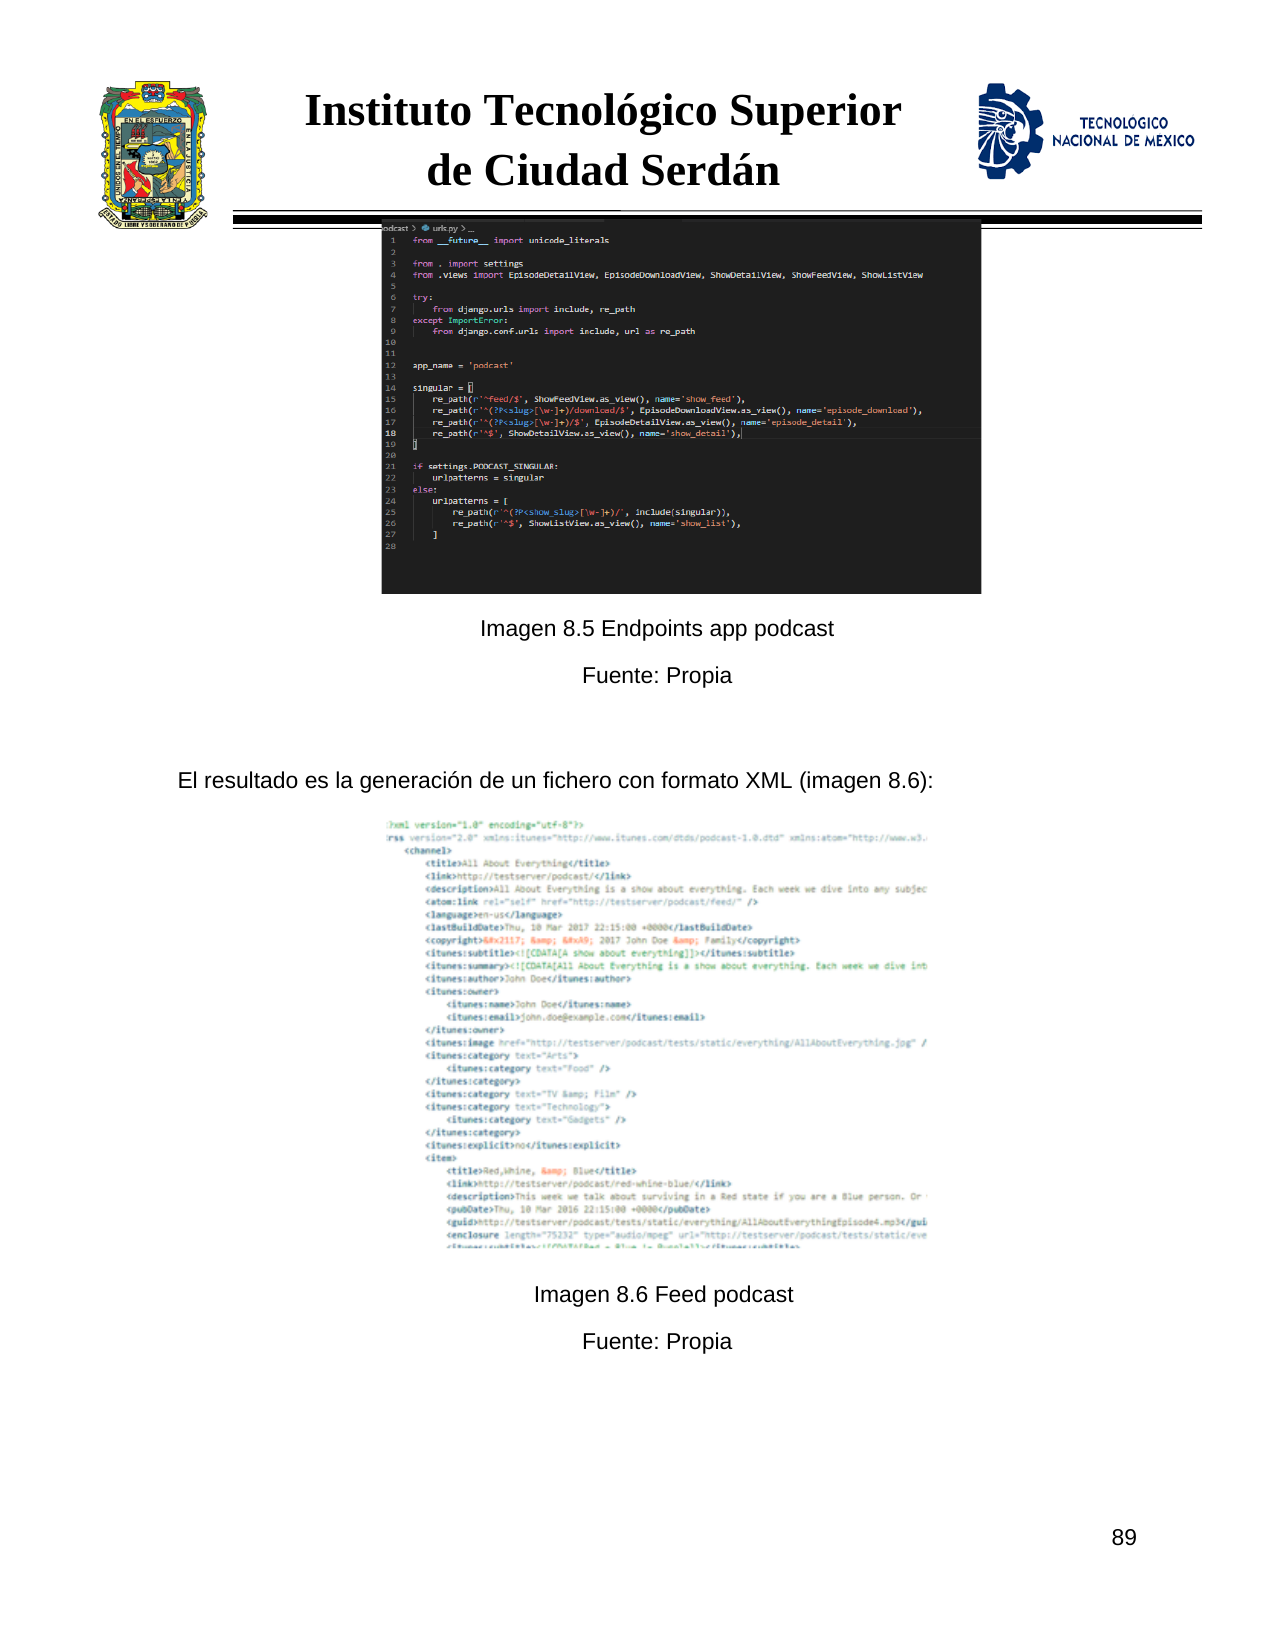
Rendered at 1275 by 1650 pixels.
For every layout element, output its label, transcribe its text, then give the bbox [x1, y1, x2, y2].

picture [968, 45, 1209, 216]
text Fuente: Propia [177, 662, 1137, 689]
text El resultado es la generación de un fichero con formato XML (imagen 8.6): [177, 767, 1137, 794]
text Imagen 8.6 Feed podcast [177, 1281, 1137, 1307]
text Imagen 8.5 Endpoints app podcast [177, 615, 1137, 642]
picture [386, 818, 928, 1256]
text Fuente: Propia [177, 1328, 1137, 1354]
picture [98, 81, 208, 229]
picture [381, 219, 982, 594]
